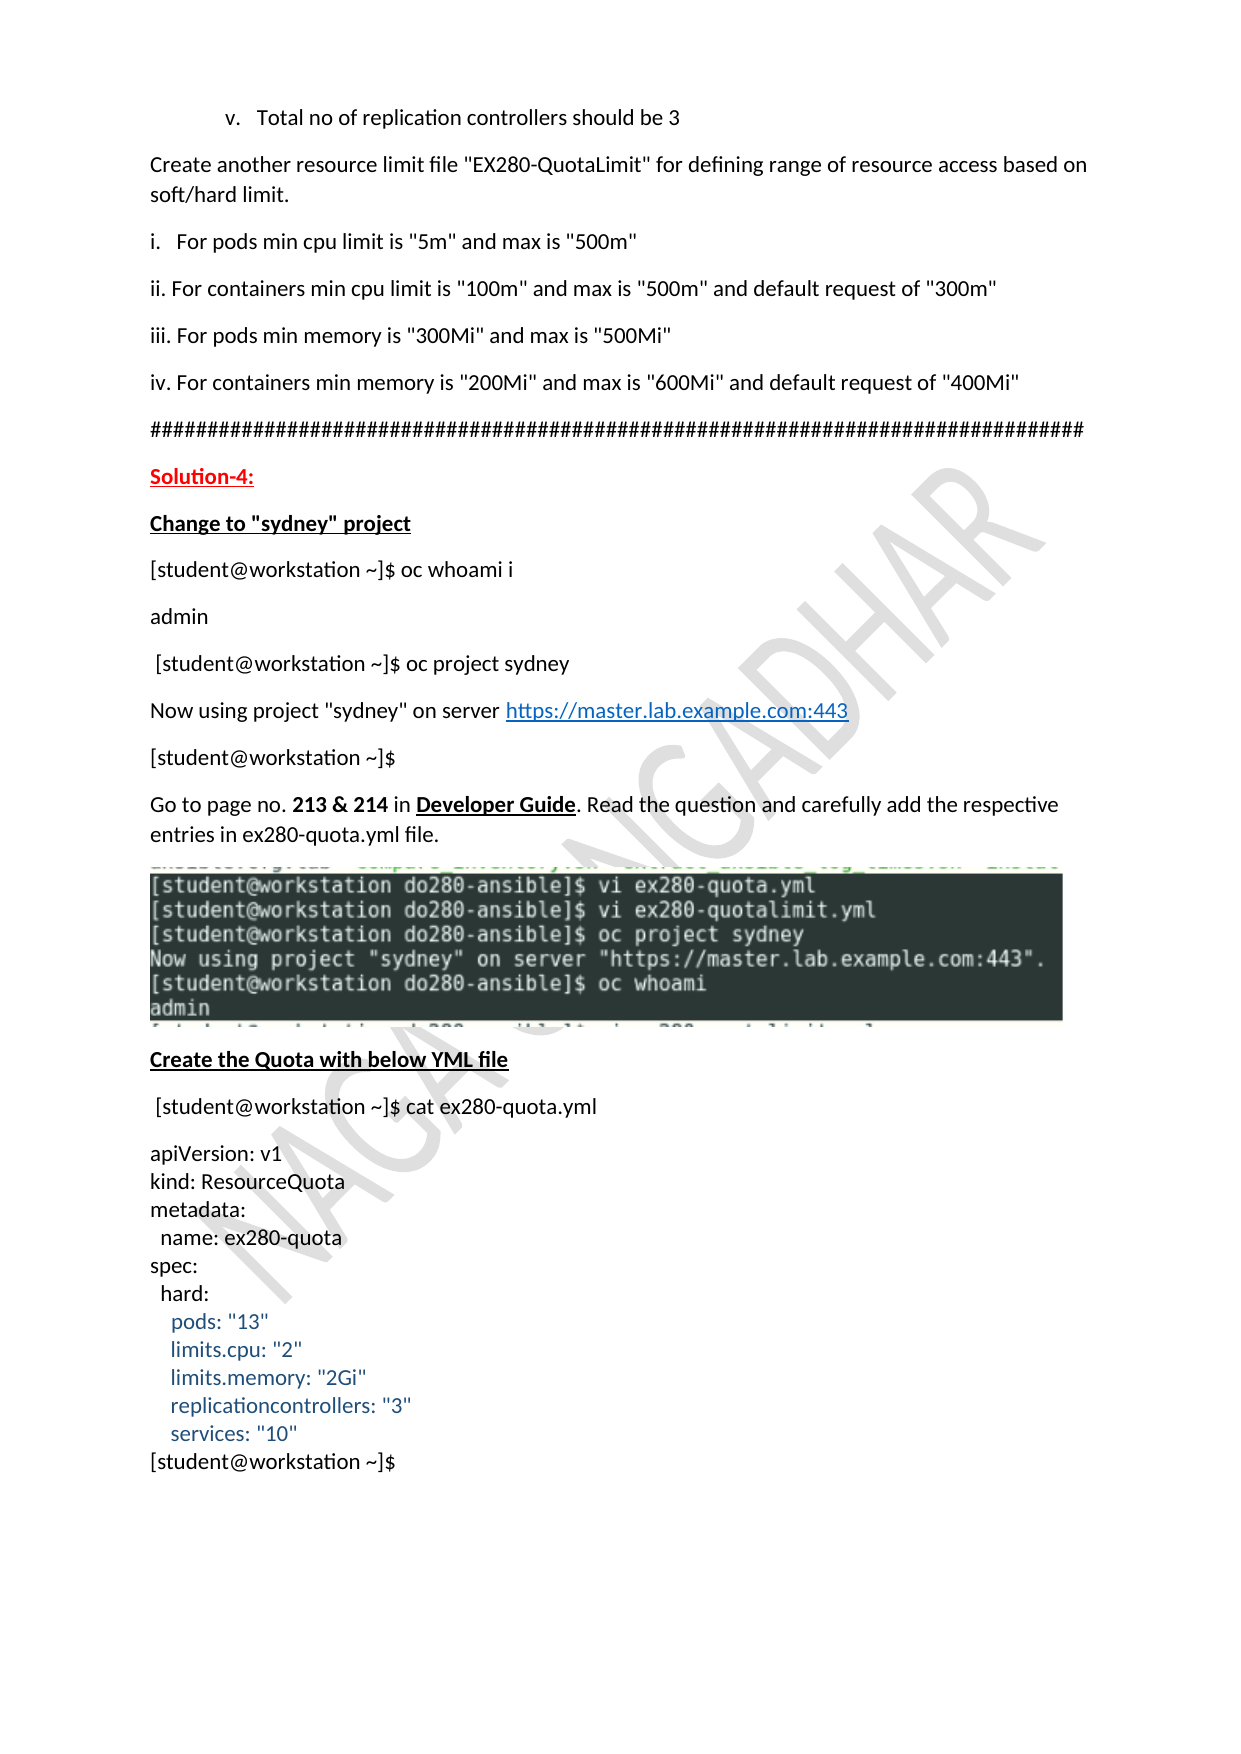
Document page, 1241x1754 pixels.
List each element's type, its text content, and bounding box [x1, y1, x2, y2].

text [student@workstation ~]$ oc project sydney [150, 649, 1090, 677]
text limits.cpu: "2" [150, 1335, 1090, 1363]
text Now using project "sydney" on server https://master.lab.example.com:443 [150, 696, 1090, 724]
text ################################################################################## [150, 415, 1090, 443]
text Change to "sydney" project [150, 509, 1090, 537]
text [student@workstation ~]$ oc whoami i [150, 556, 1090, 583]
picture [150, 867, 1063, 1027]
text admin [150, 602, 1090, 630]
text metadata: [150, 1195, 1090, 1223]
text Go to page no. 213 & 214 in Developer Guide. Read the question and carefully add the respective entries in ex280-quota.yml file. [150, 790, 1090, 848]
text pods: "13" [150, 1307, 1090, 1335]
text services: "10" [150, 1419, 1090, 1447]
text Solution-4: [150, 462, 1090, 490]
text [student@workstation ~]$ cat ex280-quota.yml [150, 1092, 1090, 1120]
text iii. For pods min memory is "300Mi" and max is "500Mi" [150, 321, 1090, 349]
text limits.memory: "2Gi" [150, 1363, 1090, 1391]
text iv. For containers min memory is "200Mi" and max is "600Mi" and default request of "400Mi" [150, 368, 1090, 396]
text Create the Quota with below YML file [150, 1045, 1090, 1073]
text ii. For containers min cpu limit is "100m" and max is "500m" and default request of "300m" [150, 274, 1090, 302]
text name: ex280-quota [150, 1223, 1090, 1251]
text [student@workstation ~]$ [150, 1447, 1090, 1475]
text v. Total no of replication controllers should be 3 [150, 103, 1090, 131]
text replicationcontrollers: "3" [150, 1391, 1090, 1419]
text kind: ResourceQuota [150, 1167, 1090, 1195]
text hard: [150, 1279, 1090, 1307]
text i. For pods min cpu limit is "5m" and max is "500m" [150, 227, 1090, 255]
text apiVersion: v1 [150, 1139, 1090, 1167]
text [student@workstation ~]$ [150, 743, 1090, 771]
text Create another resource limit file "EX280-QuotaLimit" for defining range of resource access based on soft/hard limit. [150, 150, 1090, 208]
text spec: [150, 1251, 1090, 1279]
